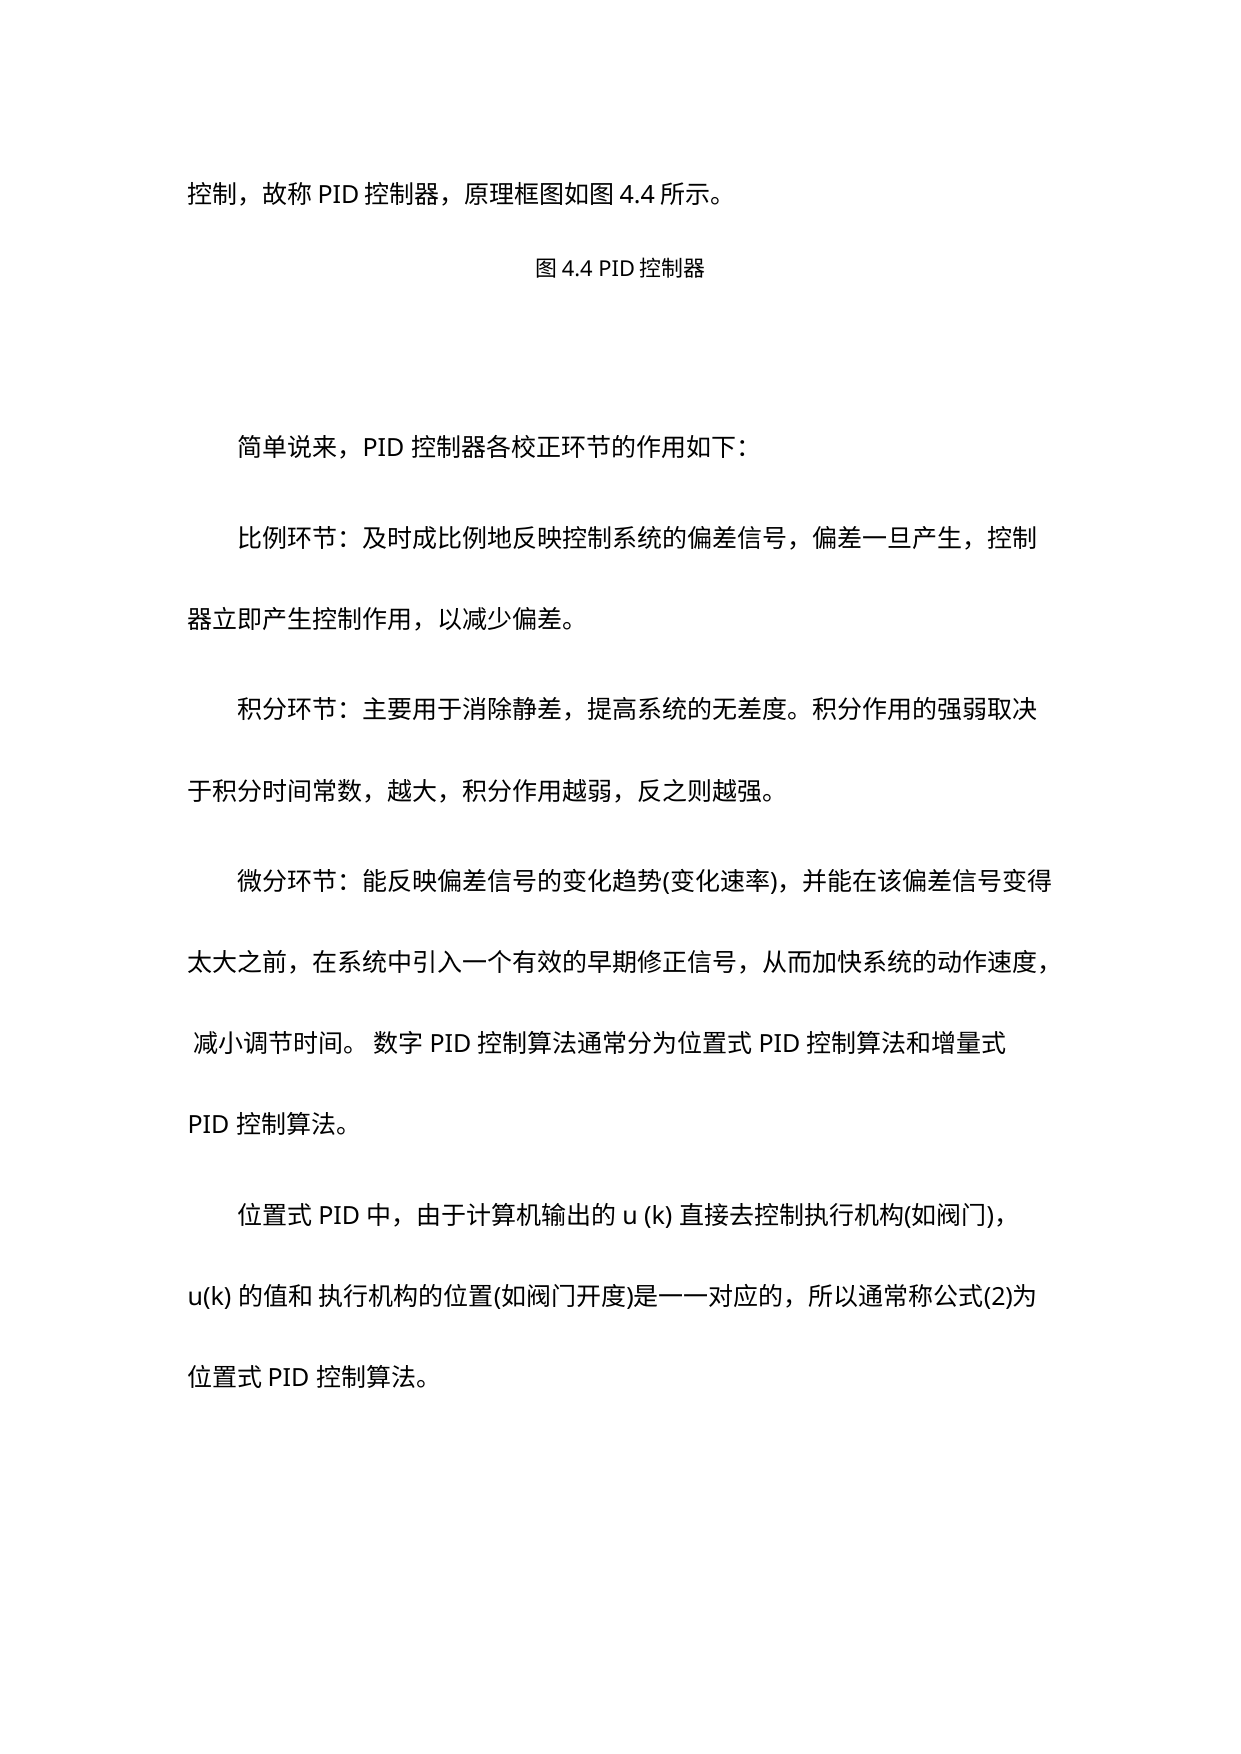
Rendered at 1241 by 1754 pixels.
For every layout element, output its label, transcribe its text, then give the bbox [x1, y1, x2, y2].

text PID控制器是一种线性控制器，它根据给定值与实际输出值构成控制偏差。将偏差的比例(P)、积分(I)和微分(D)通过线性组合构成控制量，对被控对象进行控制，故称PID控制器，原理框图如图4.4所示。 [187, 160, 1053, 225]
text 简单说来，PID 控制器各校正环节的作用如下： [187, 413, 1053, 478]
text 比例环节：及时成比例地反映控制系统的偏差信号，偏差一旦产生，控制器立即产生控制作用，以减少偏差。 [187, 504, 1053, 650]
text 微分环节：能反映偏差信号的变化趋势(变化速率)，并能在该偏差信号变得太大之前，在系统中引入一个有效的早期修正信号，从而加快系统的动作速度， 减小调节时间。 数字 PID 控制算法通常分为位置式 PID 控制算法和增量式PID 控制算法。 [187, 847, 1053, 1156]
text 积分环节：主要用于消除静差，提高系统的无差度。积分作用的强弱取决于积分时间常数，越大，积分作用越弱，反之则越强。 [187, 675, 1053, 822]
text 位置式 PID 中，由于计算机输出的 u (k) 直接去控制执行机构(如阀门)，u(k) 的值和 执行机构的位置(如阀门开度)是一一对应的，所以通常称公式(2)为位置式PID 控制算法。 [187, 1181, 1053, 1408]
subtitle 图4.4 PID控制器 [187, 250, 1053, 283]
